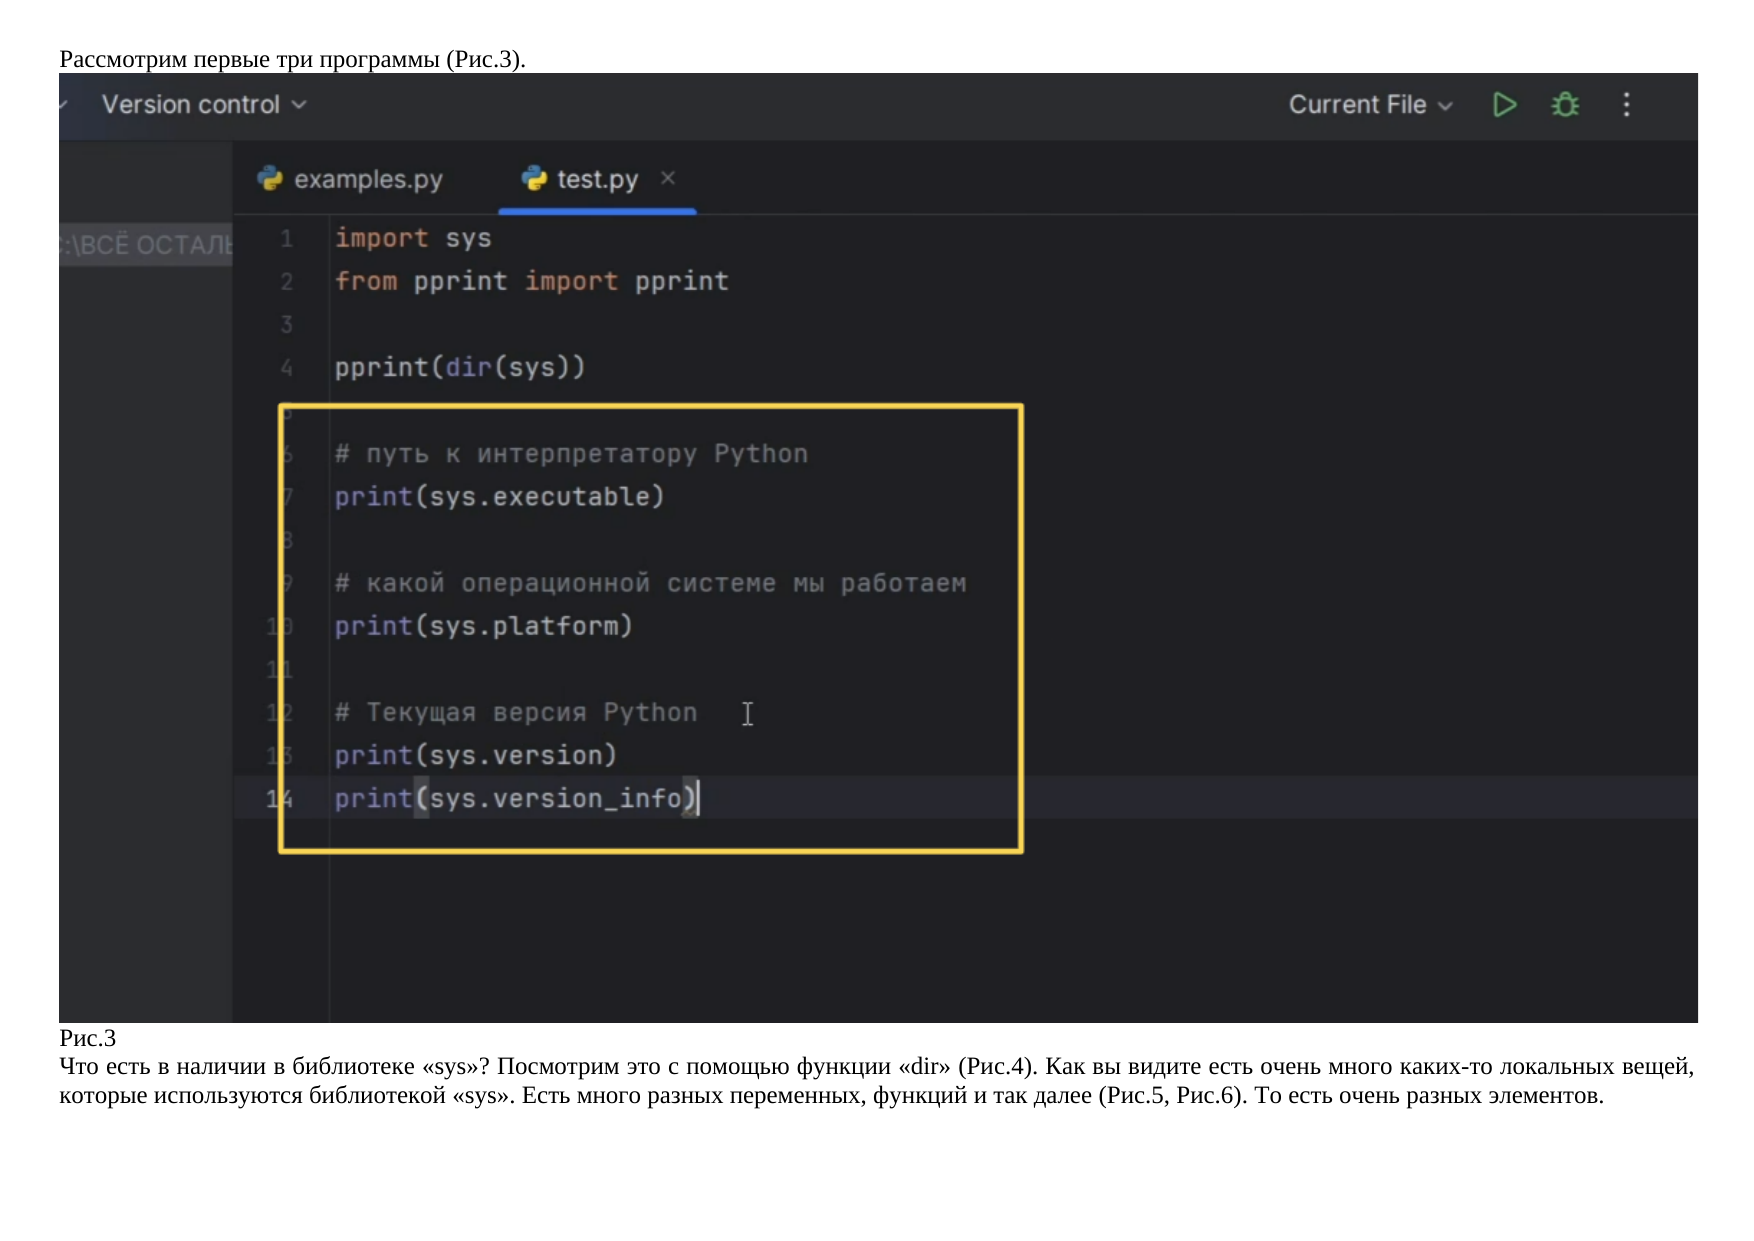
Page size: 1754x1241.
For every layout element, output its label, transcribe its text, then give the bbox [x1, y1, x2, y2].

text Рис.3 [59, 1023, 1698, 1051]
picture [59, 73, 1699, 1023]
text Рассмотрим первые три программы (Рис.3). [59, 44, 1698, 73]
text Что есть в наличии в библиотеке «sys»? Посмотрим это с помощью функции «dir» (Рис.4). Как вы видите есть очень много каких-то локальных вещей, которые используются библиотекой «sys». Есть много разных переменных, функций и так далее (Рис.5, Рис.6). То есть очень разных элементов. [59, 1051, 1698, 1109]
